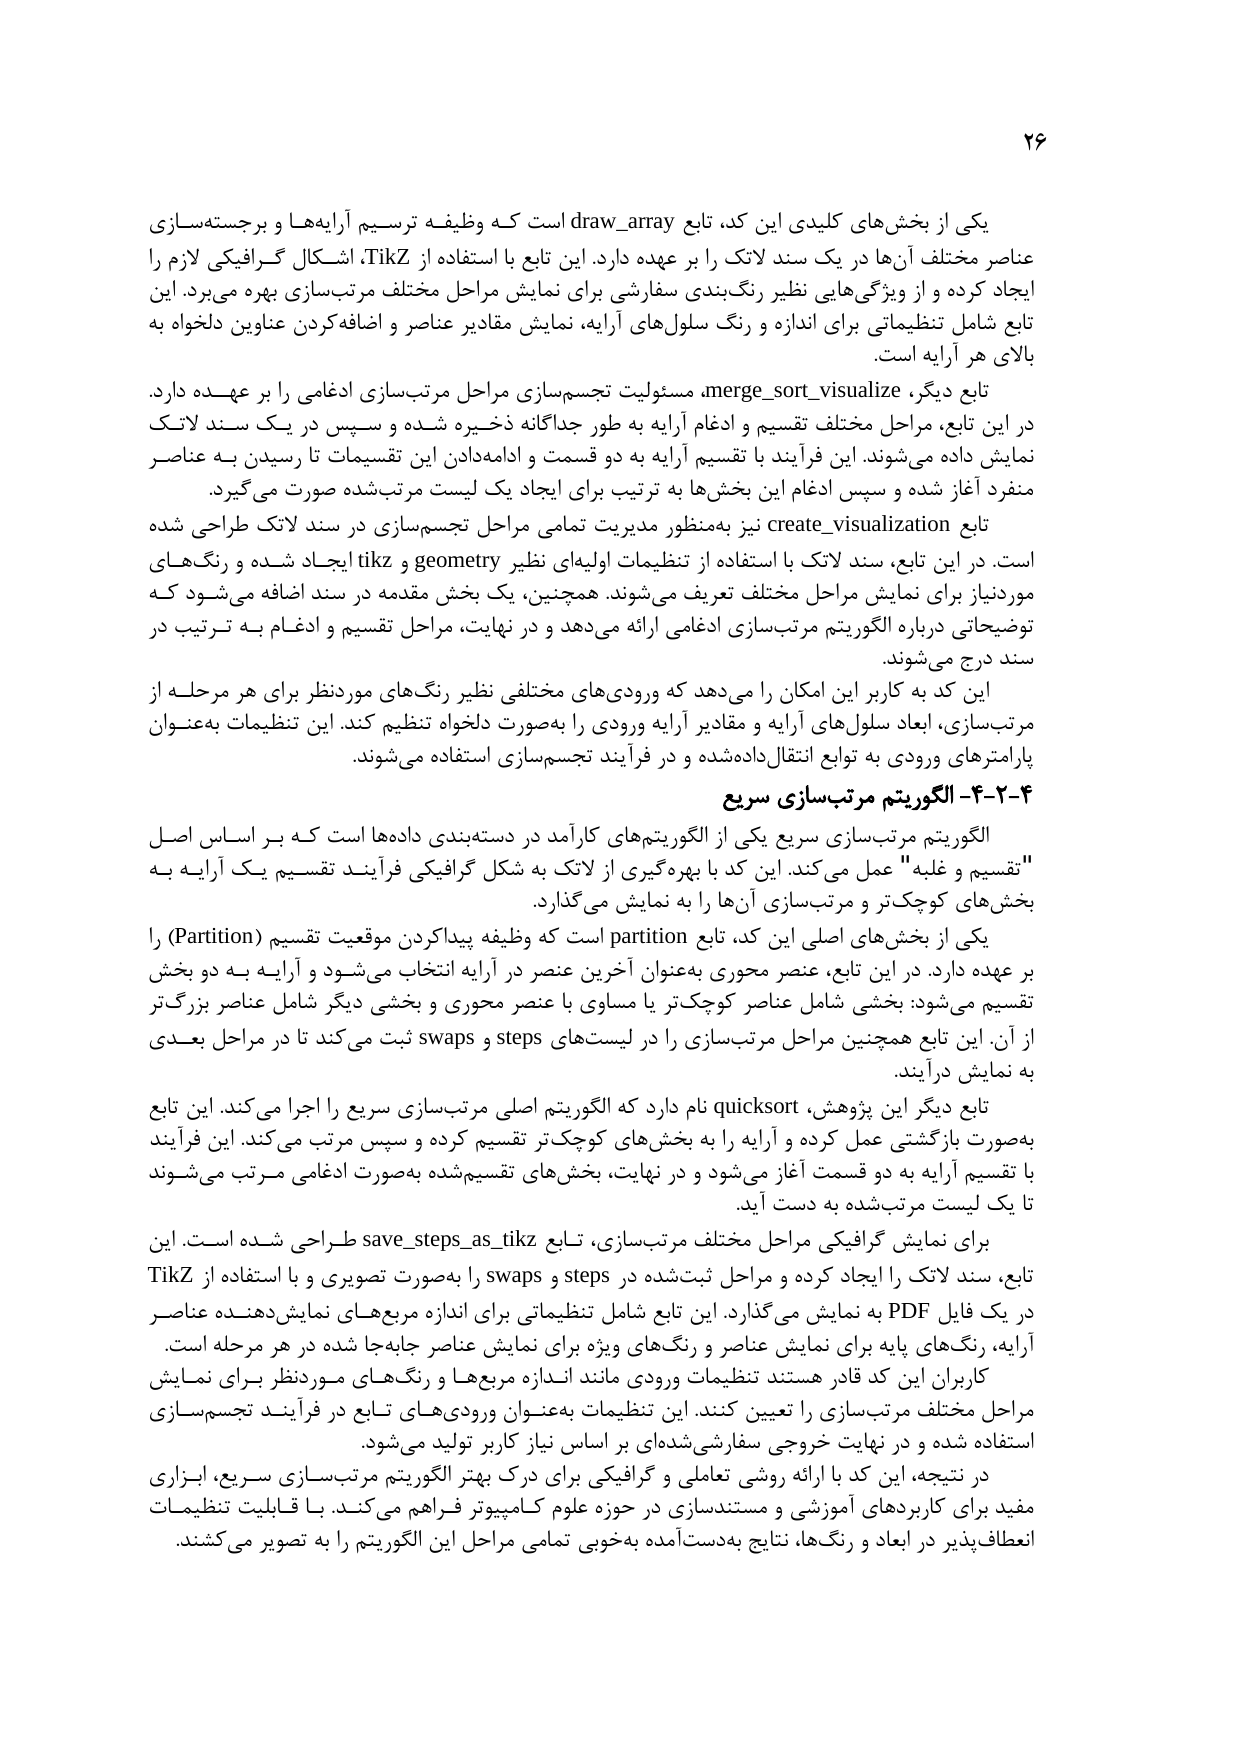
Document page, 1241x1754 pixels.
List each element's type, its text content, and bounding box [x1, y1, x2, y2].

text یکی از بخش‌های اصلی این کد، تابع partition است که وظیفه پیداکردن موقعیت تقسیم (Partition) را بر عهده دارد. در این تابع، عنصر محوری به‌عنوان آخرین عنصر در آرایه انتخاب می‌شود و آرایه به دو بخش تقسیم می‌شود: بخشی شامل عناصر کوچک‌تر یا مساوی با عنصر محوری و بخشی دیگر شامل عناصر بزرگ‌تر از آن. این تابع همچنین مراحل مرتب‌سازی را در لیست‌های steps و swaps ثبت می‌کند تا در مراحل بعدی به نمایش درآیند. [148, 922, 1033, 1087]
text الگوریتم مرتب‌سازی سریع یکی از الگوریتم‌های کارآمد در دسته‌بندی داده‌ها است که بر اساس اصل "تقسیم و غلبه" عمل می‌کند. این کد با بهره‌گیری از لاتک به شکل گرافیکی فرآیند تقسیم یک آرایه به بخش‌های کوچک‌تر و مرتب‌سازی آن‌ها را به نمایش می‌گذارد. [148, 825, 1033, 917]
text تابع create_visualization نیز به‌منظور مدیریت تمامی مراحل تجسم‌سازی در سند لاتک طراحی شده است. در این تابع، سند لاتک با استفاده از تنظیمات اولیه‌ای نظیر geometry و tikz ایجاد شده و رنگ‌های موردنیاز برای نمایش مراحل مختلف تعریف می‌شوند. همچنین، یک بخش مقدمه در سند اضافه می‌شود که توضیحاتی درباره الگوریتم مرتب‌سازی ادغامی ارائه می‌دهد و در نهایت، مراحل تقسیم و ادغام به ترتیب در سند درج می‌شوند. [148, 510, 1033, 674]
text یکی از بخش‌های کلیدی این کد، تابع draw_array است که وظیفه ترسیم آرایه‌ها و برجسته‌سازی عناصر مختلف آن‌ها در یک سند لاتک را بر عهده دارد. این تابع با استفاده از TikZ، اشکال گرافیکی لازم را ایجاد کرده و از ویژگی‌هایی نظیر رنگ‌بندی سفارشی برای نمایش مراحل مختلف مرتب‌سازی بهره می‌برد. این تابع شامل تنظیماتی برای اندازه و رنگ سلول‌های آرایه، نمایش مقادیر عناصر و اضافه‌کردن عناوین دلخواه به بالای هر آرایه است. [148, 207, 1033, 371]
text تابع دیگر، merge_sort_visualize، مسئولیت تجسم‌سازی مراحل مرتب‌سازی ادغامی را بر عهده دارد. در این تابع، مراحل مختلف تقسیم و ادغام آرایه به طور جداگانه ذخیره شده و سپس در یک سند لاتک نمایش داده می‌شوند. این فرآیند با تقسیم آرایه به دو قسمت و ادامه‌دادن این تقسیمات تا رسیدن به عناصر منفرد آغاز شده و سپس ادغام این بخش‌ها به ترتیب برای ایجاد یک لیست مرتب‌شده صورت می‌گیرد. [148, 376, 1033, 504]
subtitle 4-2-4- الگوریتم مرتب‌سازی سریع [148, 783, 1033, 812]
text تابع دیگر این پژوهش، quicksort نام دارد که الگوریتم اصلی مرتب‌سازی سریع را اجرا می‌کند. این تابع به‌صورت بازگشتی عمل کرده و آرایه را به بخش‌های کوچک‌تر تقسیم کرده و سپس مرتب می‌کند. این فرآیند با تقسیم آرایه به دو قسمت آغاز می‌شود و در نهایت، بخش‌های تقسیم‌شده به‌صورت ادغامی مرتب می‌شوند تا یک لیست مرتب‌شده به دست آید. [148, 1092, 1033, 1220]
text کاربران این کد قادر هستند تنظیمات ورودی مانند اندازه مربع‌ها و رنگ‌های موردنظر برای نمایش مراحل مختلف مرتب‌سازی را تعیین کنند. این تنظیمات به‌عنوان ورودی‌های تابع در فرآیند تجسم‌سازی استفاده شده و در نهایت خروجی سفارشی‌شده‌ای بر اساس نیاز کاربر تولید می‌شود. [148, 1366, 1033, 1458]
text برای نمایش گرافیکی مراحل مختلف مرتب‌سازی، تابع save_steps_as_tikz طراحی شده است. این تابع، سند لاتک را ایجاد کرده و مراحل ثبت‌شده در steps و swaps را به‌صورت تصویری و با استفاده از TikZ در یک فایل PDF به نمایش می‌گذارد. این تابع شامل تنظیماتی برای اندازه مربع‌های نمایش‌دهنده عناصر آرایه، رنگ‌های پایه برای نمایش عناصر و رنگ‌های ویژه برای نمایش عناصر جابه‌جا شده در هر مرحله است. [148, 1226, 1033, 1361]
text در نتیجه، این کد با ارائه روشی تعاملی و گرافیکی برای درک بهتر الگوریتم مرتب‌سازی سریع، ابزاری مفید برای کاربردهای آموزشی و مستندسازی در حوزه علوم کامپیوتر فراهم می‌کند. با قابلیت تنظیمات انعطاف‌پذیر در ابعاد و رنگ‌ها، نتایج به‌دست‌آمده به‌خوبی تمامی مراحل این الگوریتم را به تصویر می‌کشند. [148, 1464, 1033, 1556]
text این کد به کاربر این امکان را می‌دهد که ورودی‌های مختلفی نظیر رنگ‌های موردنظر برای هر مرحله از مرتب‌سازی، ابعاد سلول‌های آرایه و مقادیر آرایه ورودی را به‌صورت دلخواه تنظیم کند. این تنظیمات به‌عنوان پارامترهای ورودی به توابع انتقال‌داده‌شده و در فرآیند تجسم‌سازی استفاده می‌شوند. [148, 679, 1033, 772]
